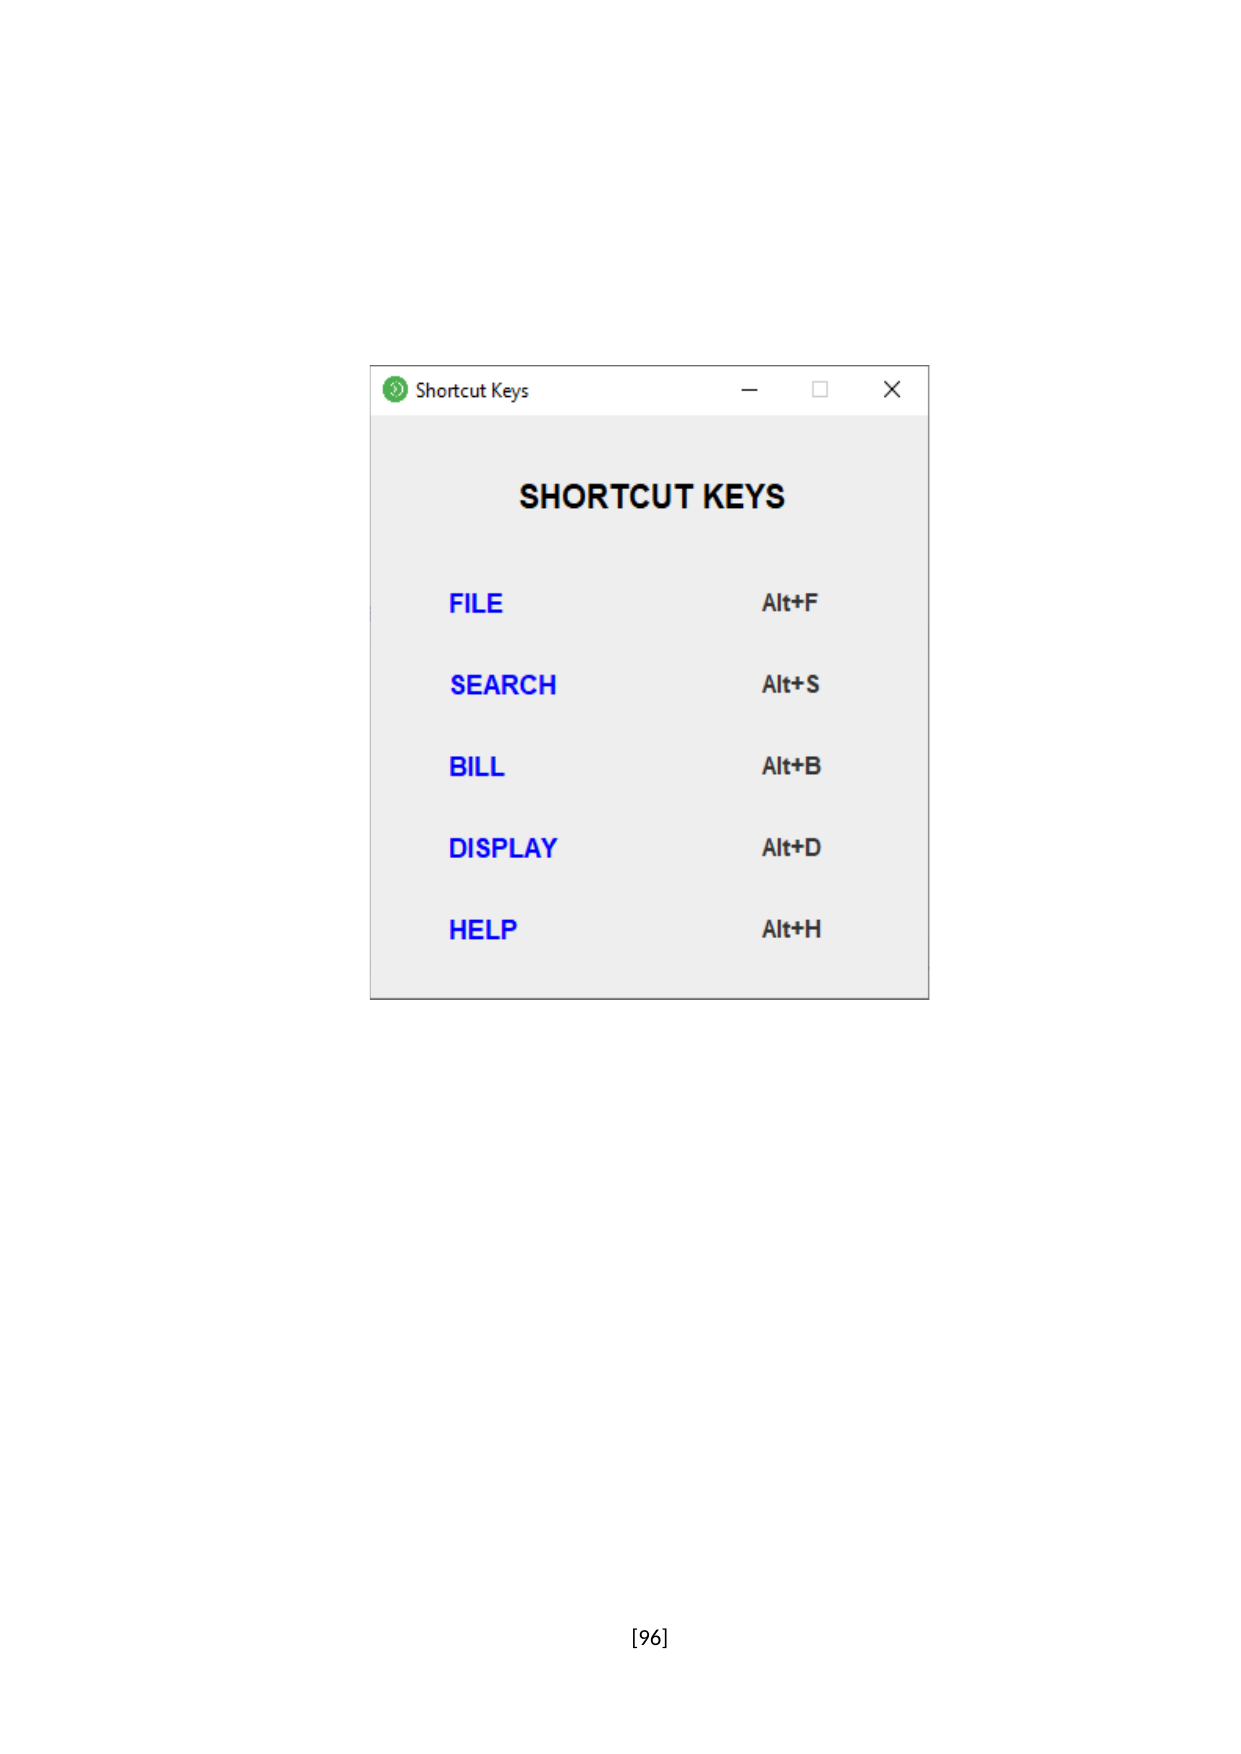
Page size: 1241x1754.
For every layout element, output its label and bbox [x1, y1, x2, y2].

picture [369, 365, 930, 1000]
